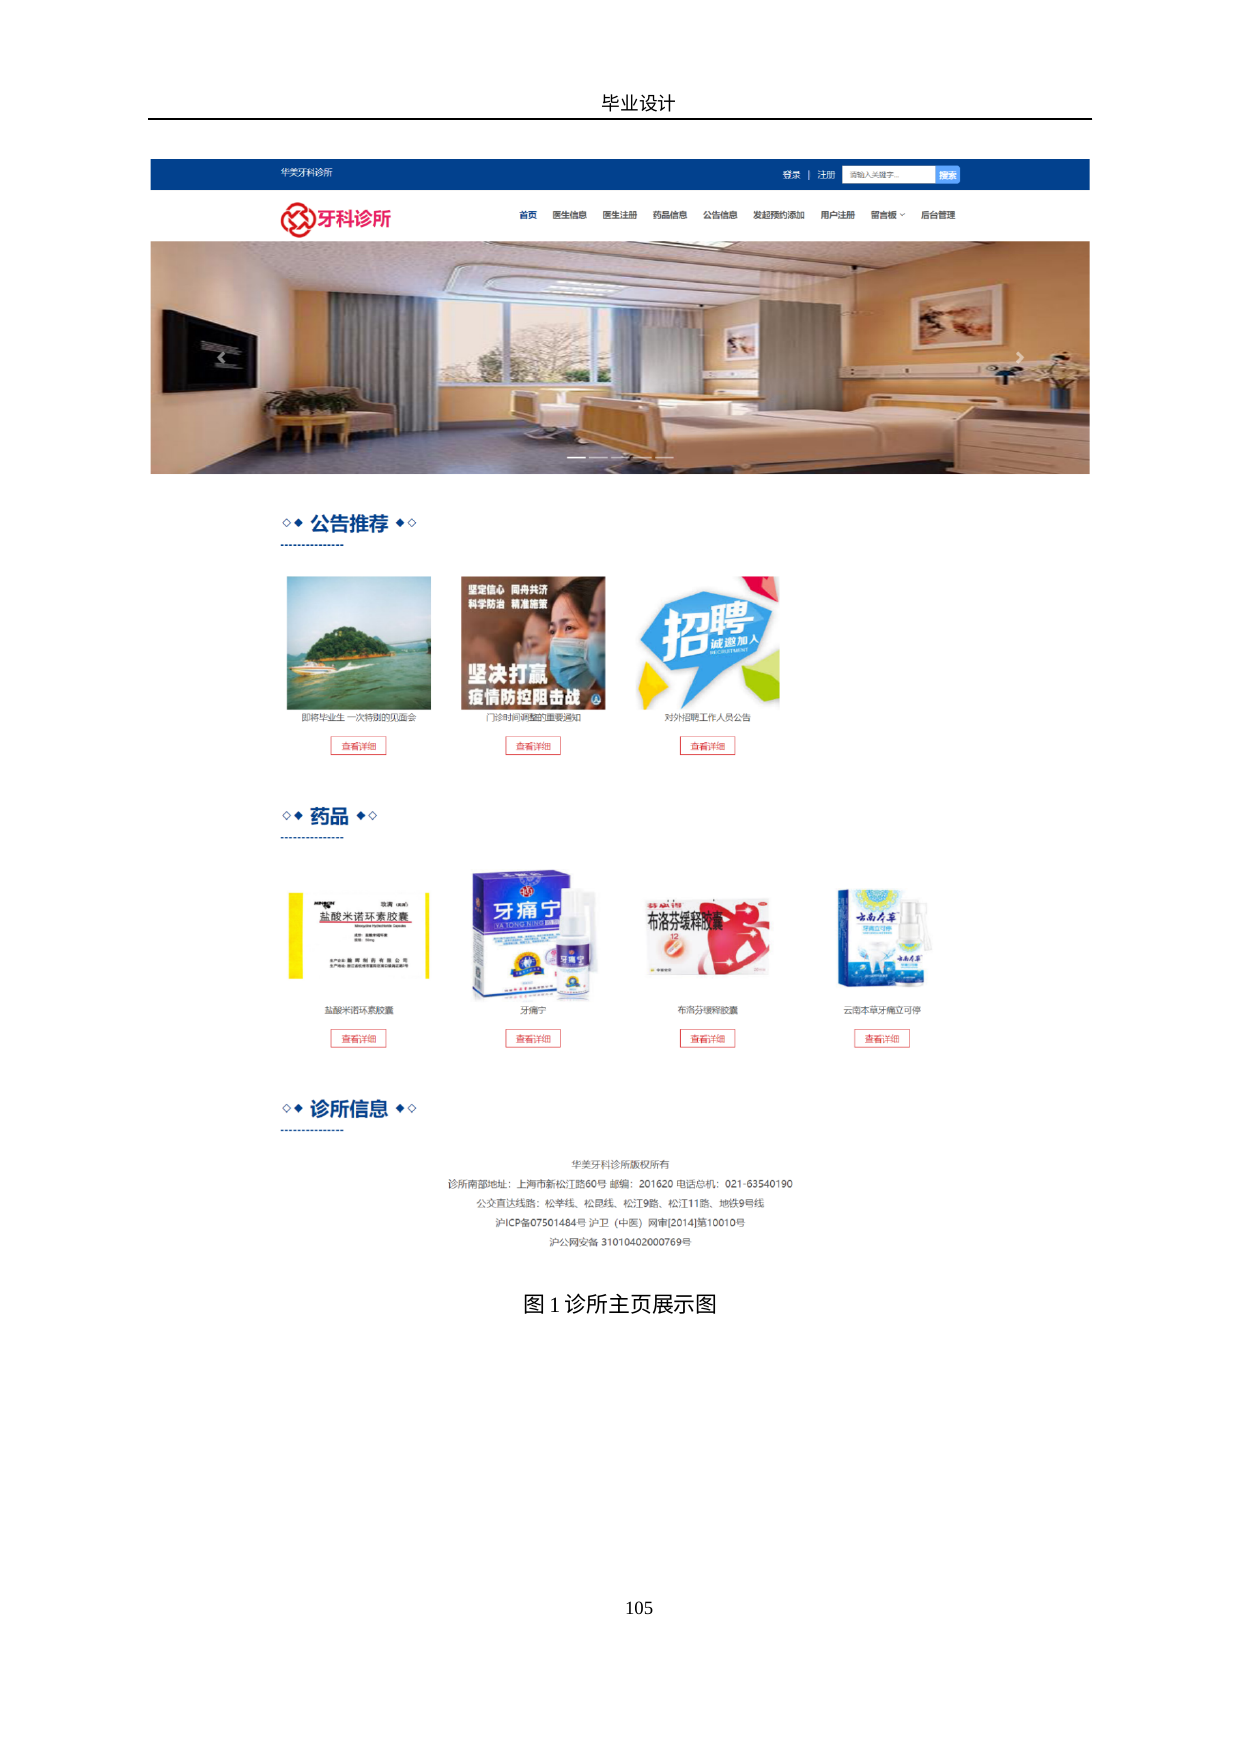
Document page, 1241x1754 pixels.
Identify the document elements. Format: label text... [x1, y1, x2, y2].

picture [150, 159, 1090, 1280]
text 图1诊所主页展示图 [148, 1286, 1092, 1320]
